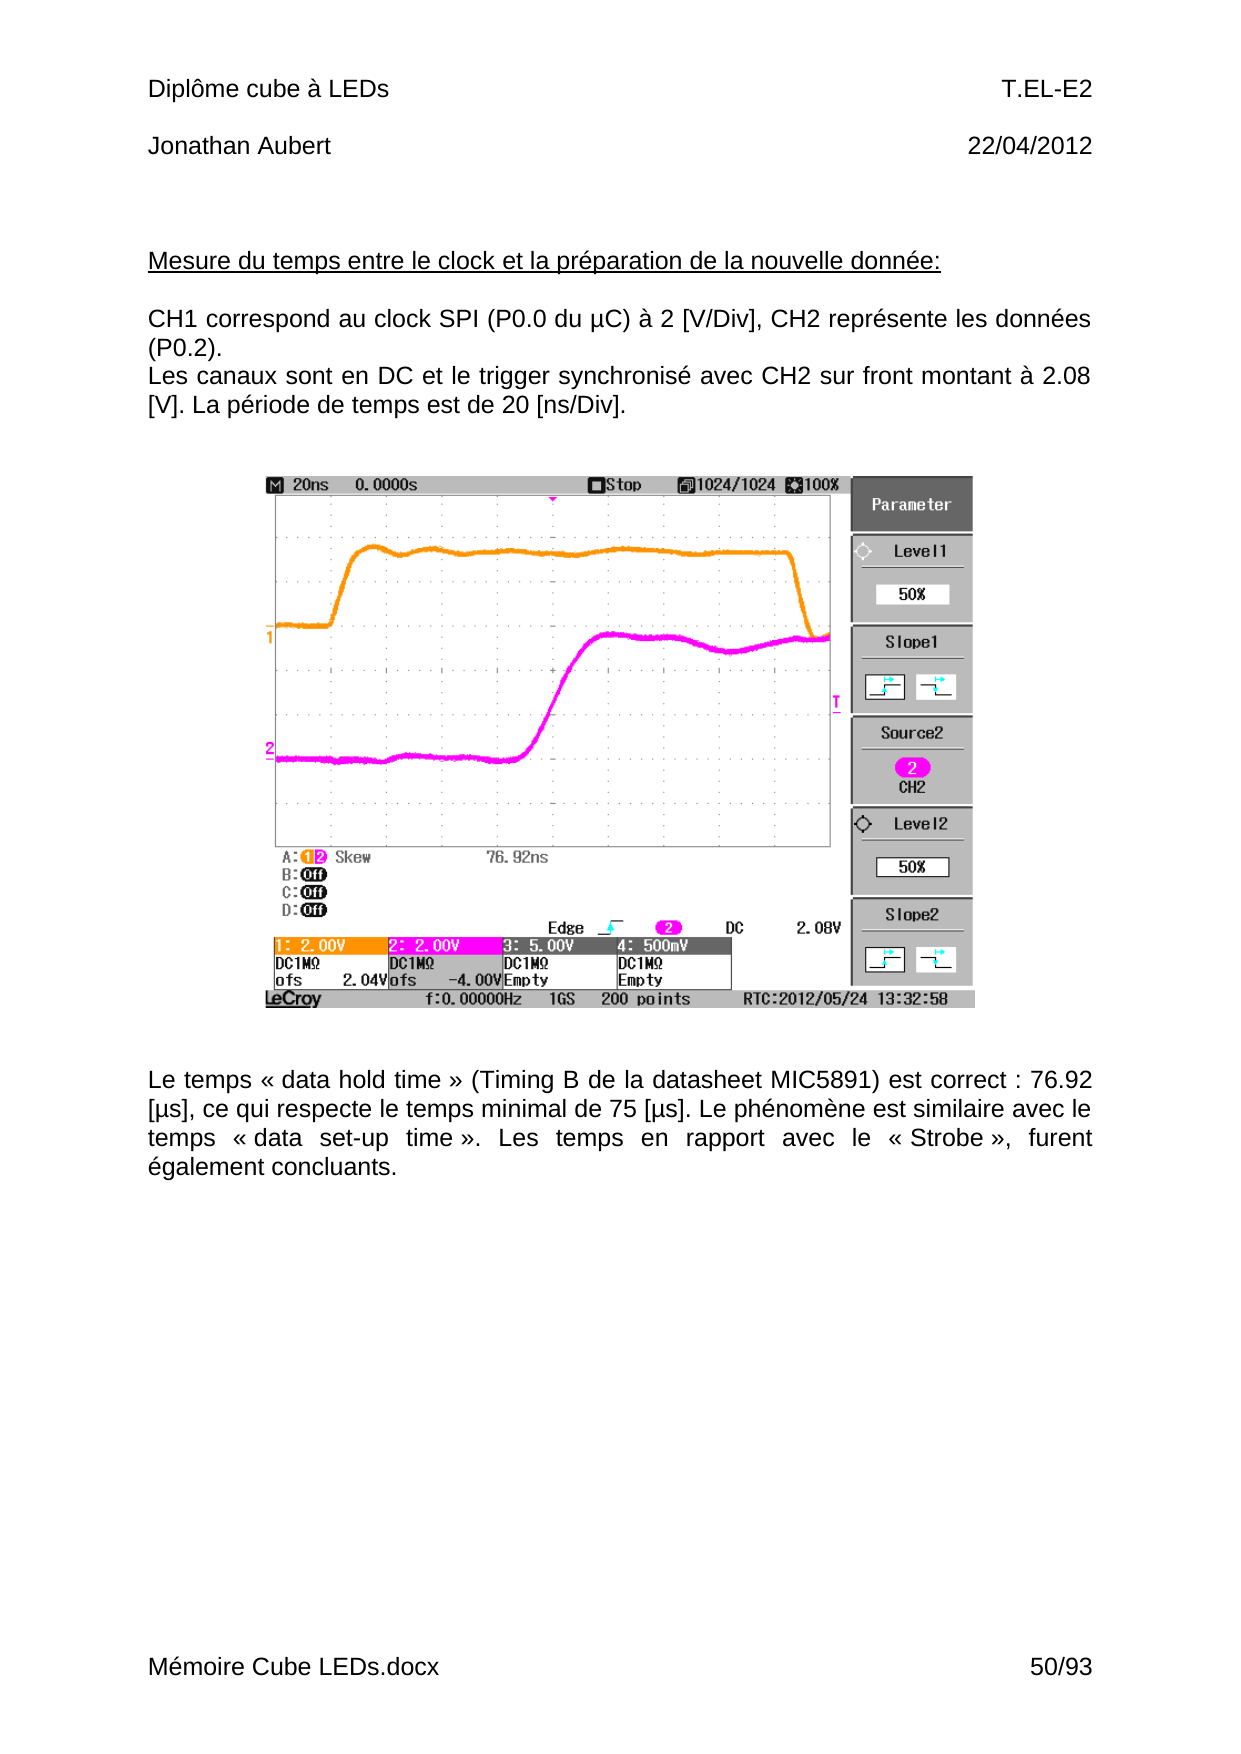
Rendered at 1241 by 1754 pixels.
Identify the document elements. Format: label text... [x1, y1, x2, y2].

picture [265, 476, 975, 1008]
text Mesure du temps entre le clock et la préparation de la nouvelle donnée: [148, 246, 1093, 275]
text Le temps « data hold time » (Timing B de la datasheet MIC5891) est correct : 76.92 [µs], ce qui respecte le temps minimal de 75 [µs]. Le phénomène est similaire avec le temps « data set-up time ». Les temps en rapport avec le « Strobe », furent également concluants. [148, 1065, 1093, 1180]
text Les canaux sont en DC et le trigger synchronisé avec CH2 sur front montant à 2.08 [V]. La période de temps est de 20 [ns/Div]. [148, 361, 1093, 419]
text CH1 correspond au clock SPI (P0.0 du µC) à 2 [V/Div], CH2 représente les données (P0.2). [148, 304, 1093, 361]
